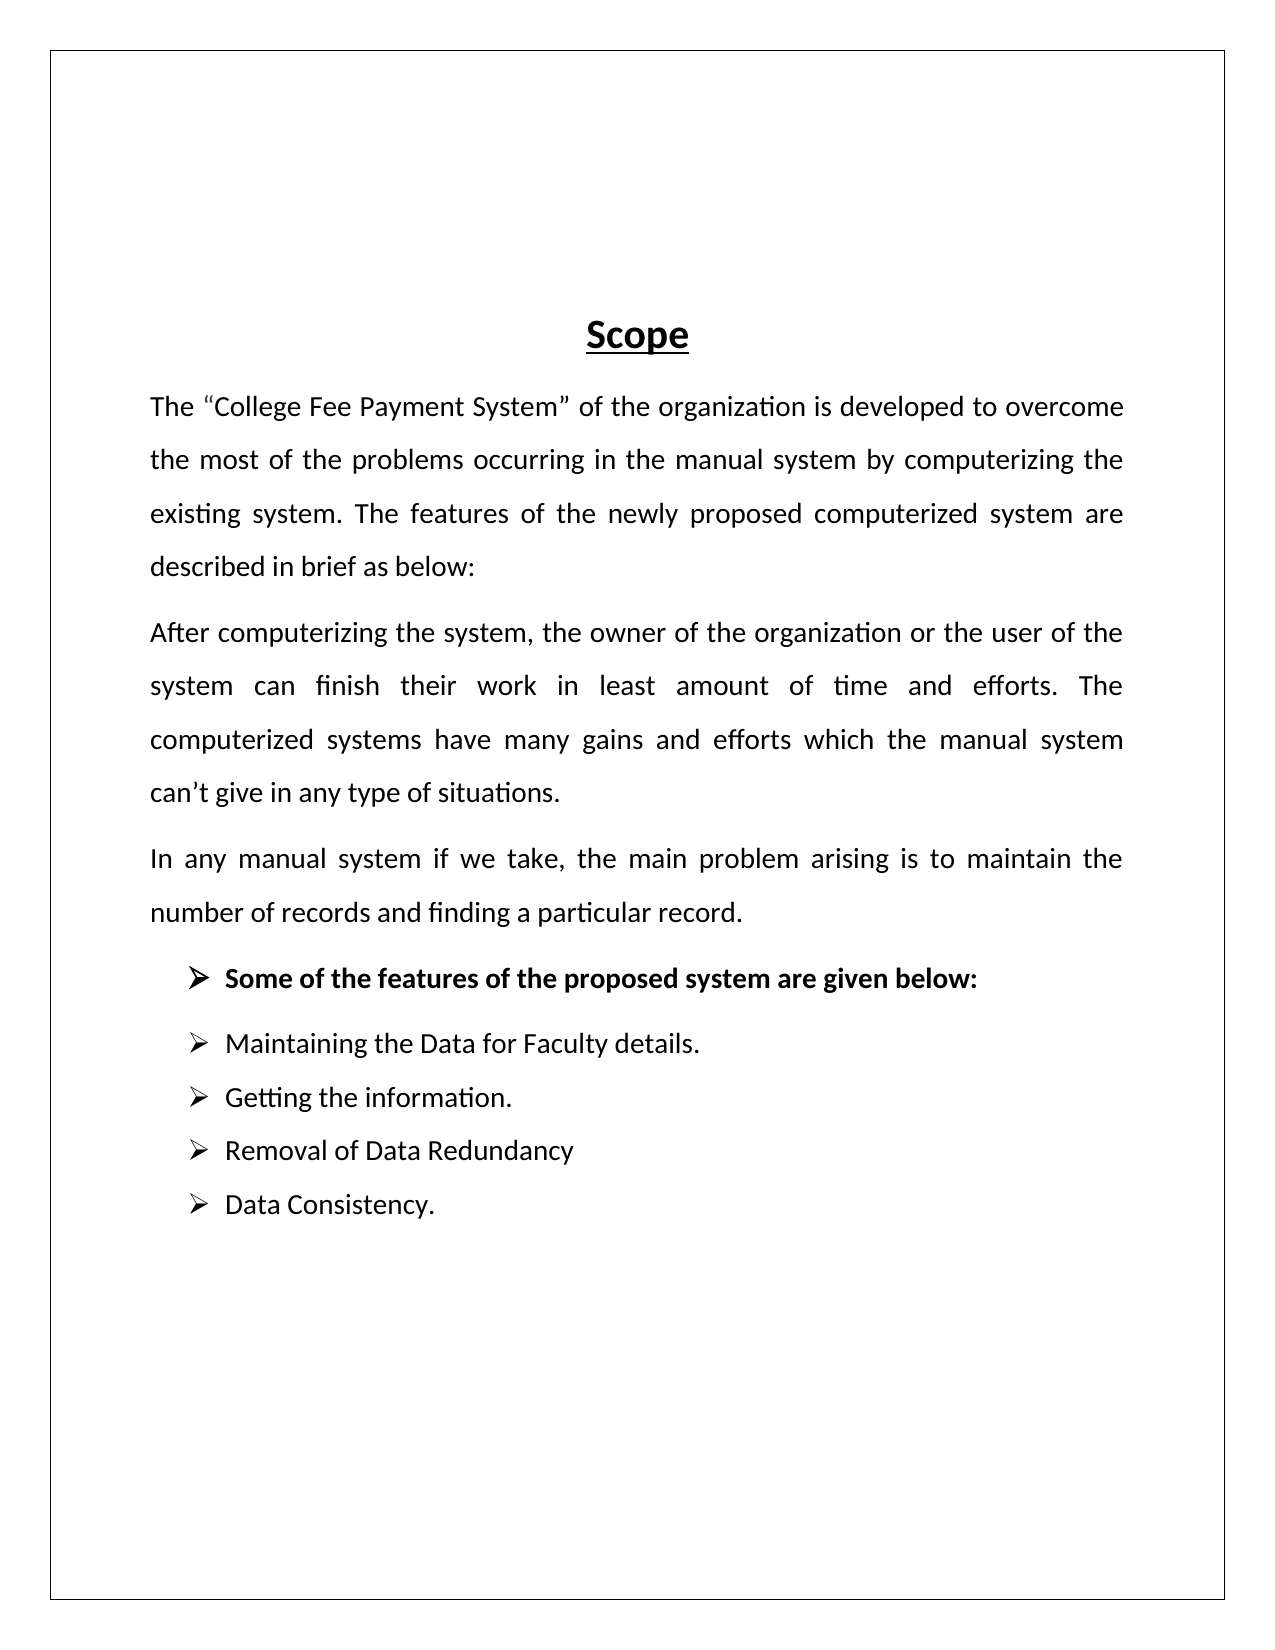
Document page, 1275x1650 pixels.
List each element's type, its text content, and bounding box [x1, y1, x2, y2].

text After computerizing the system, the owner of the organization or the user of the system can finish their work in least amount of time and efforts. The computerized systems have many gains and efforts which the manual system can’t give in any type of situations. [150, 614, 1125, 810]
list Some of the features of the proposed system are given below: [187, 960, 1125, 995]
text The “College Fee Payment System” of the organization is developed to overcome the most of the problems occurring in the manual system by computerizing the existing system. The features of the newly proposed computerized system are described in brief as below: [150, 388, 1125, 584]
list Getting the information. [187, 1079, 1125, 1115]
text In any manual system if we take, the main problem arising is to maintain the number of records and finding a particular record. [150, 840, 1125, 929]
list Maintaining the Data for Faculty details. [187, 1026, 1125, 1061]
list Removal of Data Redundancy [187, 1132, 1125, 1168]
list Data Consistency. [187, 1186, 1125, 1222]
text Scope [150, 308, 1125, 359]
